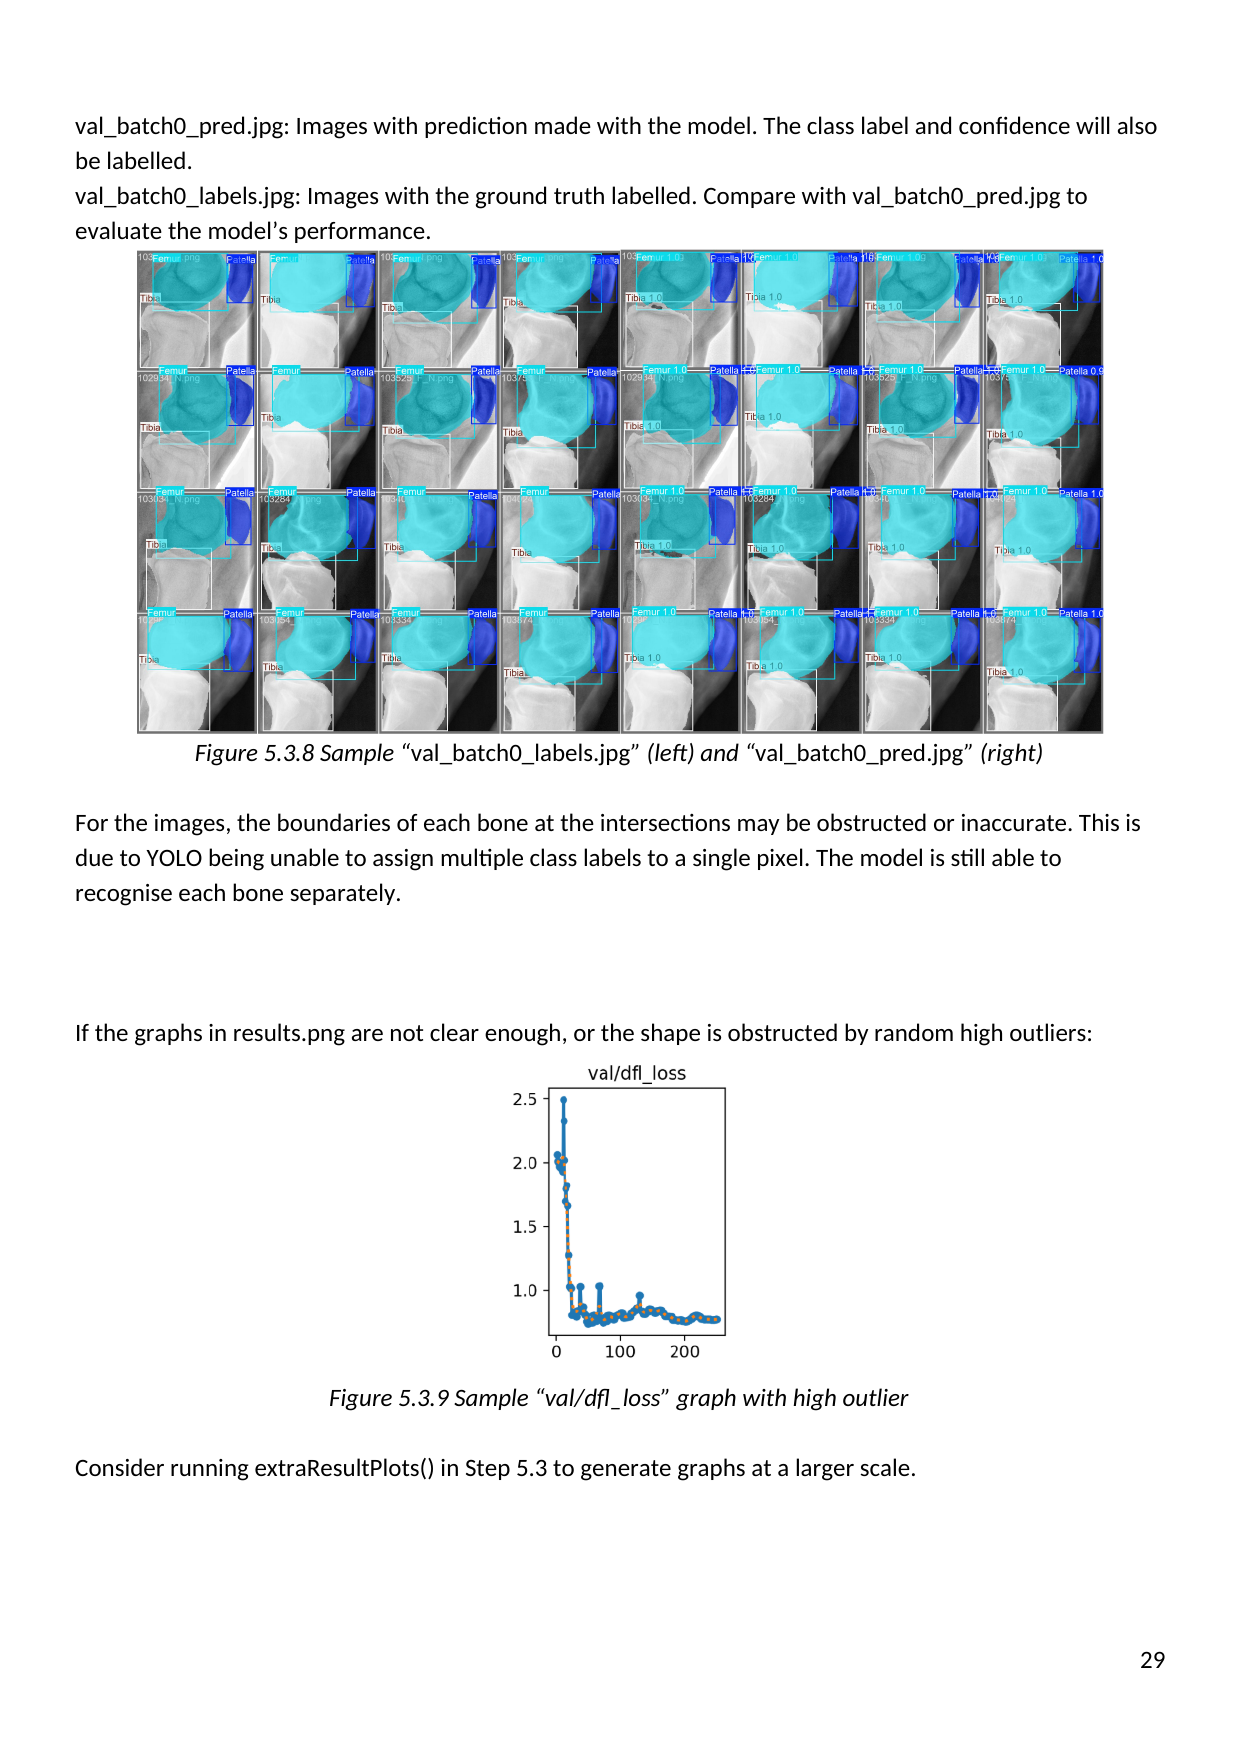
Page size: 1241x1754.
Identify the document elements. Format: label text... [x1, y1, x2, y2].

picture [493, 1052, 748, 1378]
text For the images, the boundaries of each bone at the intersections may be obstructed or inaccurate. This is due to YOLO being unable to assign multiple class labels to a single pixel. The model is still able to recognise each bone separately. [75, 808, 1165, 908]
text Figure 5.3.9 Sample “val/dfl_loss” graph with high outlier [75, 1382, 1165, 1412]
text Consider running extraResultPlots() in Step 5.3 to generate graphs at a larger scale. [75, 1452, 1165, 1482]
picture [137, 249, 1104, 734]
text Figure 5.3.8 Sample “val_batch0_labels.jpg” (left) and “val_batch0_pred.jpg” (right) [75, 738, 1165, 768]
text val_batch0_labels.jpg: Images with the ground truth labelled. Compare with val_batch0_pred.jpg to evaluate the model’s performance. [75, 180, 1165, 245]
text val_batch0_pred.jpg: Images with prediction made with the model. The class label and confidence will also be labelled. [75, 110, 1165, 175]
text If the graphs in results.png are not clear enough, or the shape is obstructed by random high outliers: [75, 1018, 1165, 1048]
